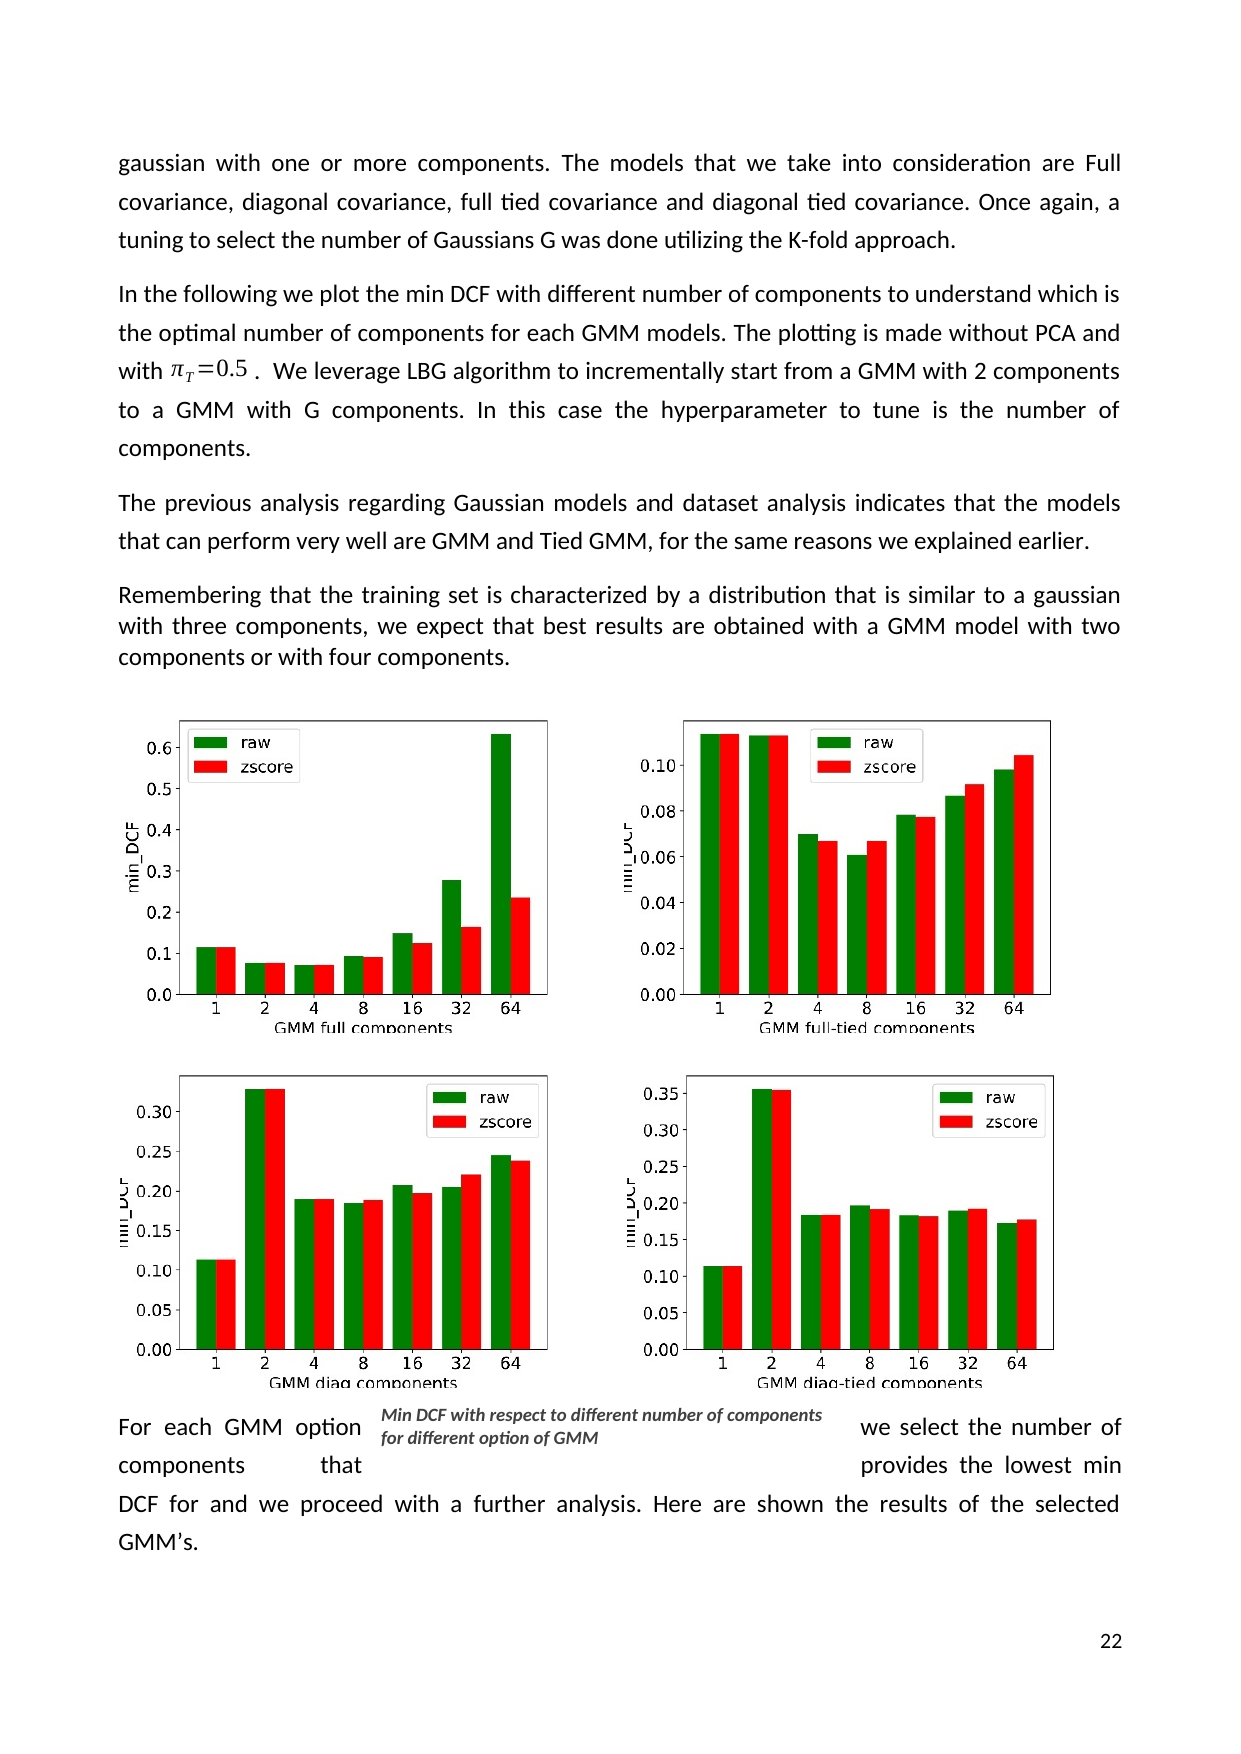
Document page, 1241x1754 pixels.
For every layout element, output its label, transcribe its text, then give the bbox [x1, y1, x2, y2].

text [118, 148, 1122, 254]
picture [120, 678, 594, 1388]
text The previous analysis regarding Gaussian models and dataset analysis indicates that the models that can perform very well are GMM and Tied GMM, for the same reasons we explained earlier. [118, 487, 1122, 555]
picture [624, 678, 1100, 1388]
text In the following we plot the min DCF with different number of components to understand which is the optimal number of components for each GMM models. The plotting is made without PCA and with . We leverage LBG algorithm to incrementally start from a GMM with 2 components to a GMM with G components. In this case the hyperparameter to tune is the number of components. [118, 279, 1122, 462]
text Remembering that the training set is characterized by a distribution that is similar to a gaussian with three components, we expect that best results are obtained with a GMM model with two components or with four components. [118, 580, 1122, 671]
